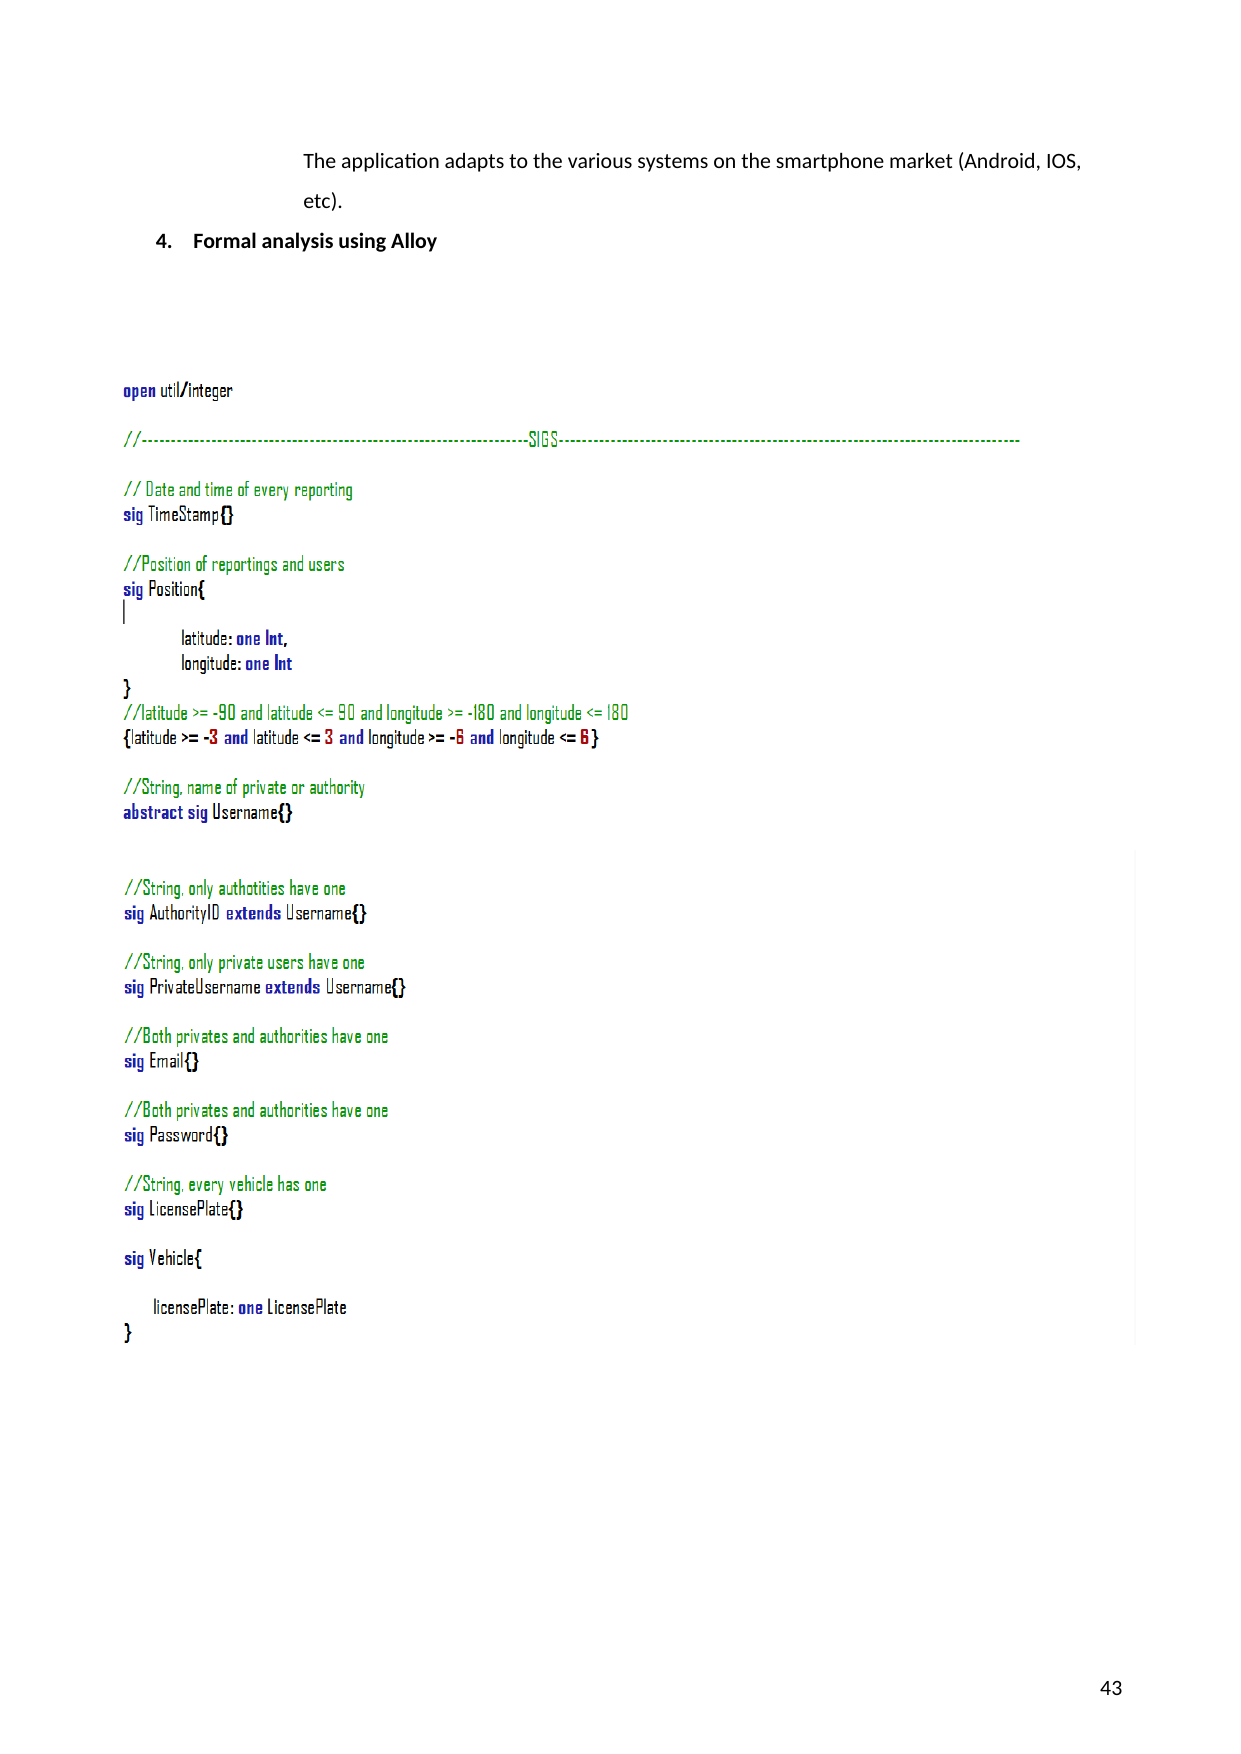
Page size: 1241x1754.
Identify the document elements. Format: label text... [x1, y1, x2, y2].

list Formal analysis using Alloy [156, 228, 1122, 254]
picture [118, 372, 1123, 825]
picture [118, 850, 1136, 1345]
list The application adapts to the various systems on the smartphone market (Android, IOS, etc). [303, 148, 1122, 214]
